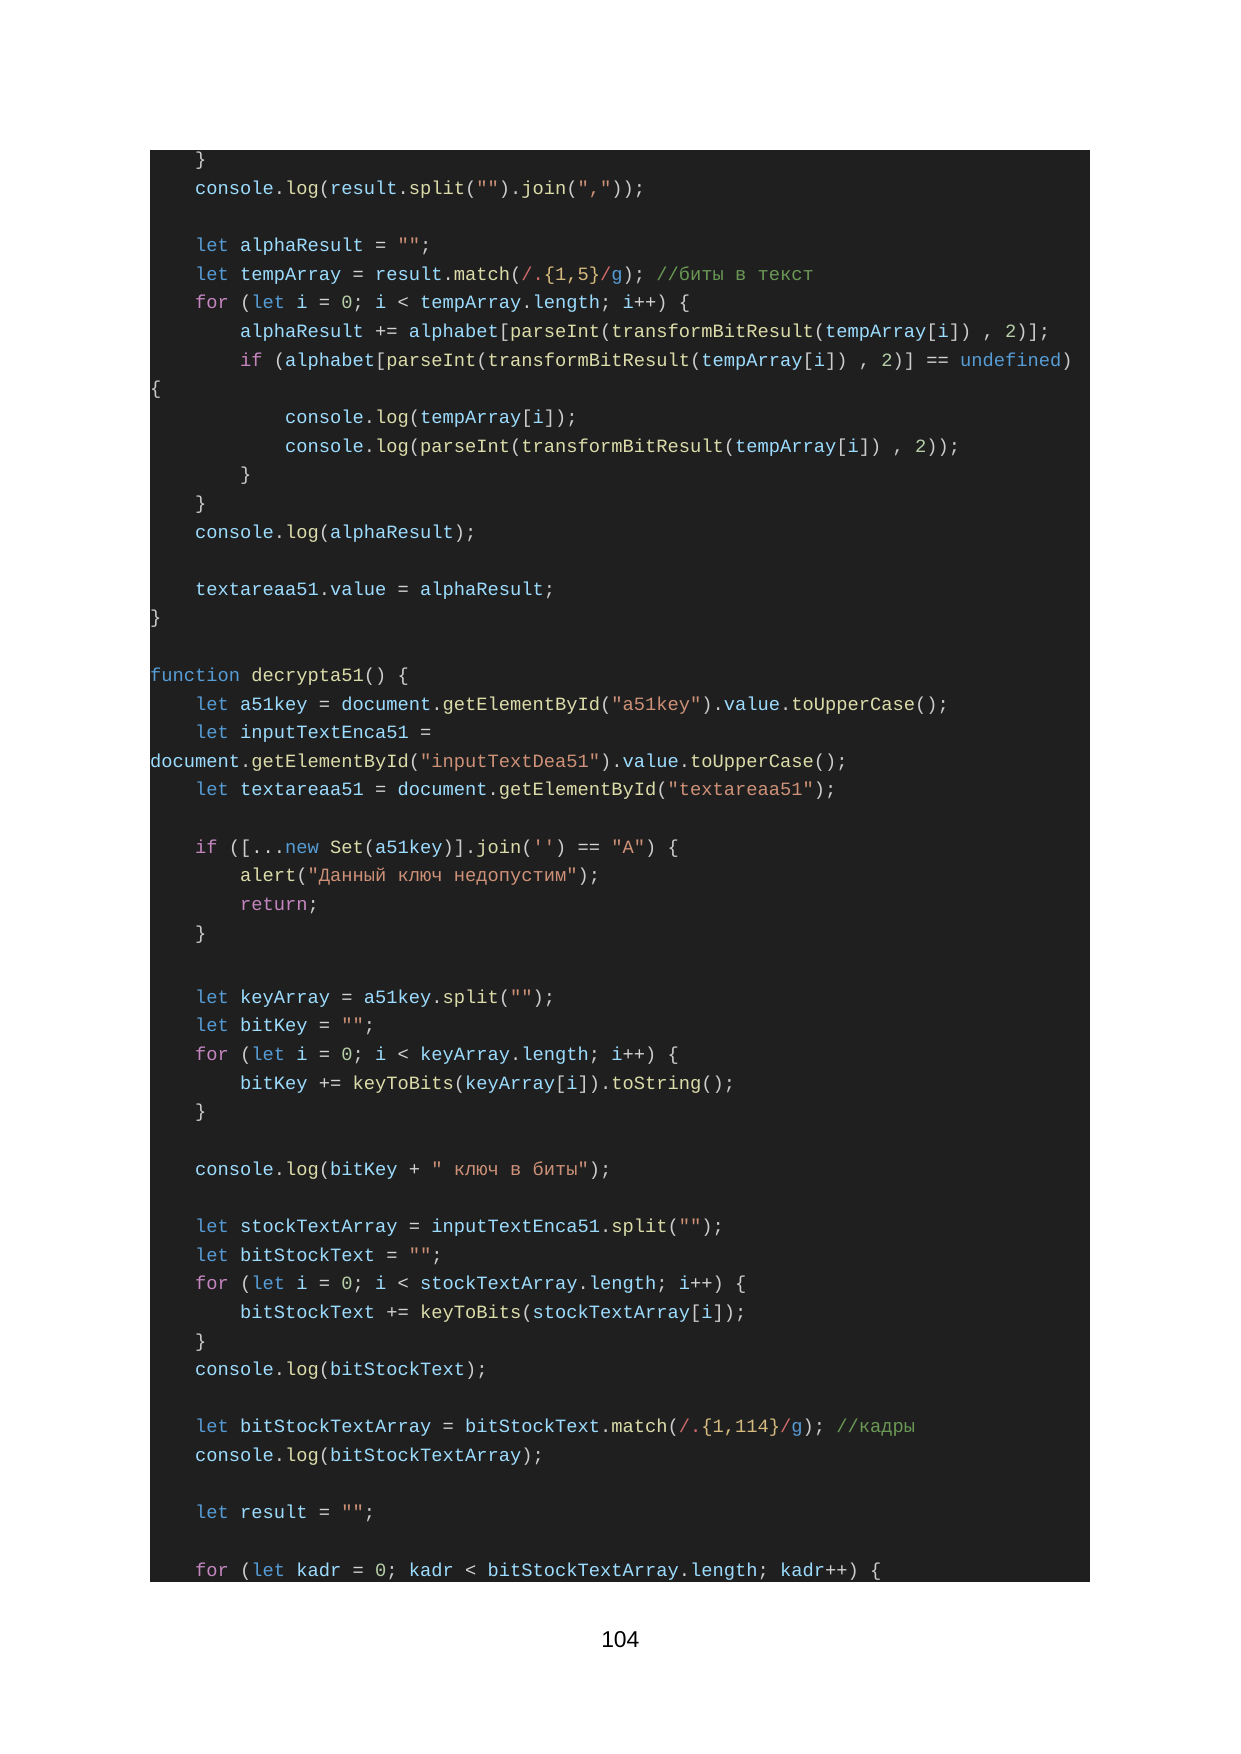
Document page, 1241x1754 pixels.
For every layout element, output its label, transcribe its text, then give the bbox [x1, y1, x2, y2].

text alert("Данный ключ недопустим"); [150, 866, 1090, 887]
text } [150, 494, 1090, 515]
text console.log(alphaResult); [150, 522, 1090, 544]
text let inputTextEnca51 = document.getElementById("inputTextDea51").value.toUpperCase(); [150, 723, 1090, 773]
text let textareaa51 = document.getElementById("textareaa51"); [150, 780, 1090, 801]
text console.log(parseInt(transformBitResult(tempArray[i]) , 2)); [150, 436, 1090, 458]
text if (alphabet[parseInt(transformBitResult(tempArray[i]) , 2)] == undefined) { [150, 351, 1090, 400]
text bitKey += keyToBits(keyArray[i]).toString(); [150, 1073, 1090, 1095]
text for (let kadr = 0; kadr < bitStockTextArray.length; kadr++) { [150, 1561, 1090, 1582]
text let bitKey = ""; [150, 1016, 1090, 1037]
text let alphaResult = ""; [150, 236, 1090, 257]
text for (let i = 0; i < tempArray.length; i++) { [150, 293, 1090, 314]
text for (let i = 0; i < stockTextArray.length; i++) { [150, 1274, 1090, 1295]
text let stockTextArray = inputTextEnca51.split(""); [150, 1217, 1090, 1238]
text console.log(bitStockTextArray); [150, 1446, 1090, 1467]
text let a51key = document.getElementById("a51key").value.toUpperCase(); [150, 694, 1090, 716]
text textareaa51.value = alphaResult; [150, 580, 1090, 601]
text function decrypta51() { [150, 666, 1090, 687]
text console.log(tempArray[i]); [150, 408, 1090, 429]
text let result = ""; [150, 1503, 1090, 1524]
text console.log(result.split("").join(",")); [150, 179, 1090, 200]
text } [150, 608, 1090, 629]
text return; [150, 895, 1090, 916]
text let bitStockTextArray = bitStockText.match(/.{1,114}/g); //кадры [150, 1417, 1090, 1438]
text console.log(bitKey + " ключ в биты"); [150, 1159, 1090, 1181]
text let keyArray = a51key.split(""); [150, 988, 1090, 1009]
text bitStockText += keyToBits(stockTextArray[i]); [150, 1303, 1090, 1324]
text } [150, 1102, 1090, 1123]
text let bitStockText = ""; [150, 1245, 1090, 1267]
text } [150, 923, 1090, 945]
text if ([...new Set(a51key)].join('') == "А") { [150, 837, 1090, 859]
text let tempArray = result.match(/.{1,5}/g); //биты в текст [150, 264, 1090, 286]
text } [150, 1331, 1090, 1353]
text } [150, 465, 1090, 486]
text console.log(bitStockText); [150, 1360, 1090, 1381]
text alphaResult += alphabet[parseInt(transformBitResult(tempArray[i]) , 2)]; [150, 322, 1090, 343]
text for (let i = 0; i < keyArray.length; i++) { [150, 1045, 1090, 1066]
text } [150, 150, 1090, 171]
